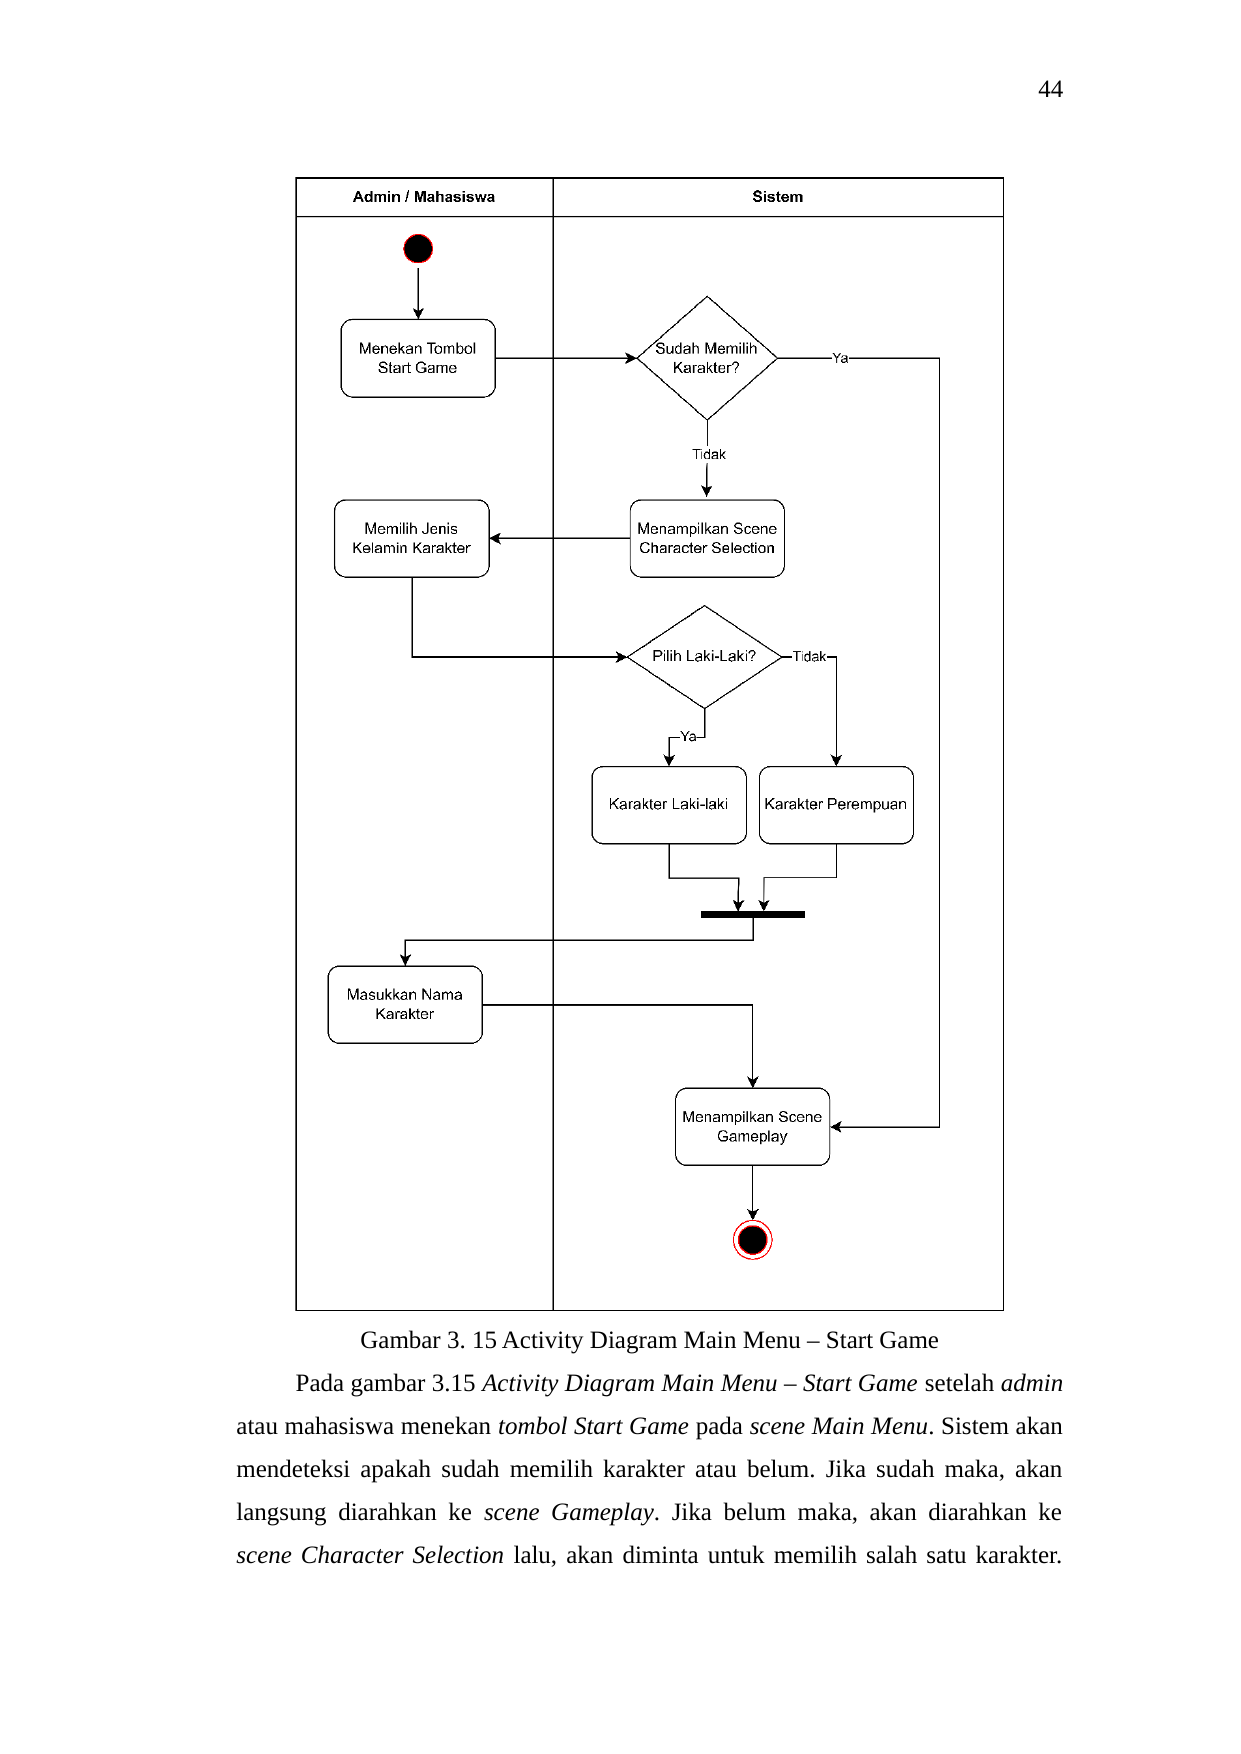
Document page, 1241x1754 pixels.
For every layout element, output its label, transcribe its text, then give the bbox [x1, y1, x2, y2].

picture [295, 177, 1004, 1311]
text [236, 1368, 1063, 1569]
text Gambar 3. 15 Activity Diagram Main Menu – Start Game [236, 1325, 1063, 1353]
